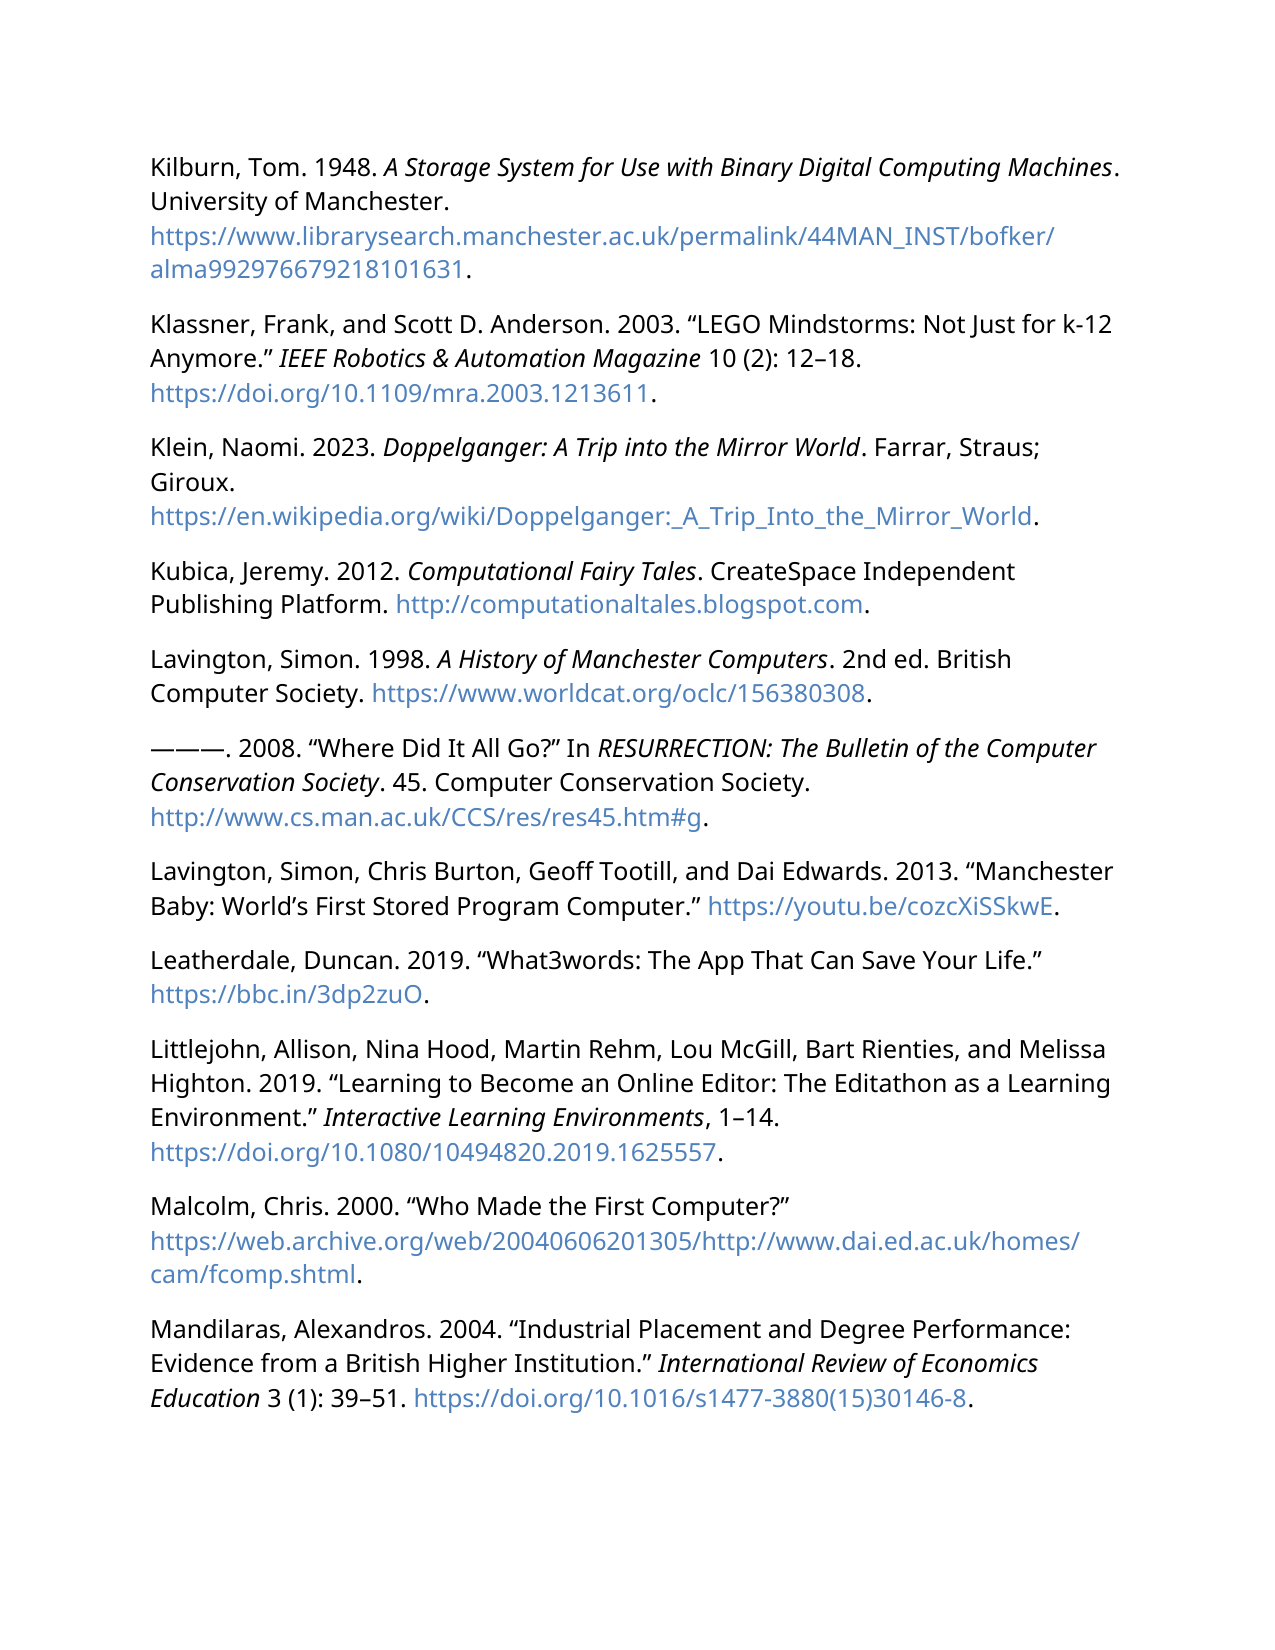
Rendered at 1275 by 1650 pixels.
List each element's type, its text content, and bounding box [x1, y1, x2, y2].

text Lavington, Simon. 1998. A History of Manchester Computers. 2nd ed. British Computer Society. https://www.worldcat.org/oclc/156380308. [150, 642, 1125, 710]
text Mandilaras, Alexandros. 2004. “Industrial Placement and Degree Performance: Evidence from a British Higher Institution.” International Review of Economics Education 3 (1): 39–51. https://doi.org/10.1016/s1477-3880(15)30146-8. [150, 1312, 1125, 1414]
text Kubica, Jeremy. 2012. Computational Fairy Tales. CreateSpace Independent Publishing Platform. http://computationaltales.blogspot.com. [150, 553, 1125, 621]
text Klein, Naomi. 2023. Doppelganger: A Trip into the Mirror World. Farrar, Straus; Giroux. https://en.wikipedia.org/wiki/Doppelganger:_A_Trip_Into_the_Mirror_World. [150, 430, 1125, 532]
text Lavington, Simon, Chris Burton, Geoff Tootill, and Dai Edwards. 2013. “Manchester Baby: World’s First Stored Program Computer.” https://youtu.be/cozcXiSSkwE. [150, 854, 1125, 922]
text ———. 2008. “Where Did It All Go?” In RESURRECTION: The Bulletin of the Computer Conservation Society. 45. Computer Conservation Society. http://www.cs.man.ac.uk/CCS/res/res45.htm#g. [150, 731, 1125, 833]
text Malcolm, Chris. 2000. “Who Made the First Computer?” https://web.archive.org/web/20040606201305/http://www.dai.ed.ac.uk/homes/cam/fcomp.shtml. [150, 1189, 1125, 1291]
text Kilburn, Tom. 1948. A Storage System for Use with Binary Digital Computing Machines. University of Manchester. https://www.librarysearch.manchester.ac.uk/permalink/44MAN_INST/bofker/alma992976679218101631. [150, 150, 1125, 286]
text Littlejohn, Allison, Nina Hood, Martin Rehm, Lou McGill, Bart Rienties, and Melissa Highton. 2019. “Learning to Become an Online Editor: The Editathon as a Learning Environment.” Interactive Learning Environments, 1–14. https://doi.org/10.1080/10494820.2019.1625557. [150, 1032, 1125, 1168]
text Leatherdale, Duncan. 2019. “What3words: The App That Can Save Your Life.” https://bbc.in/3dp2zuO. [150, 943, 1125, 1011]
text Klassner, Frank, and Scott D. Anderson. 2003. “LEGO Mindstorms: Not Just for k-12 Anymore.” IEEE Robotics & Automation Magazine 10 (2): 12–18. https://doi.org/10.1109/mra.2003.1213611. [150, 307, 1125, 409]
